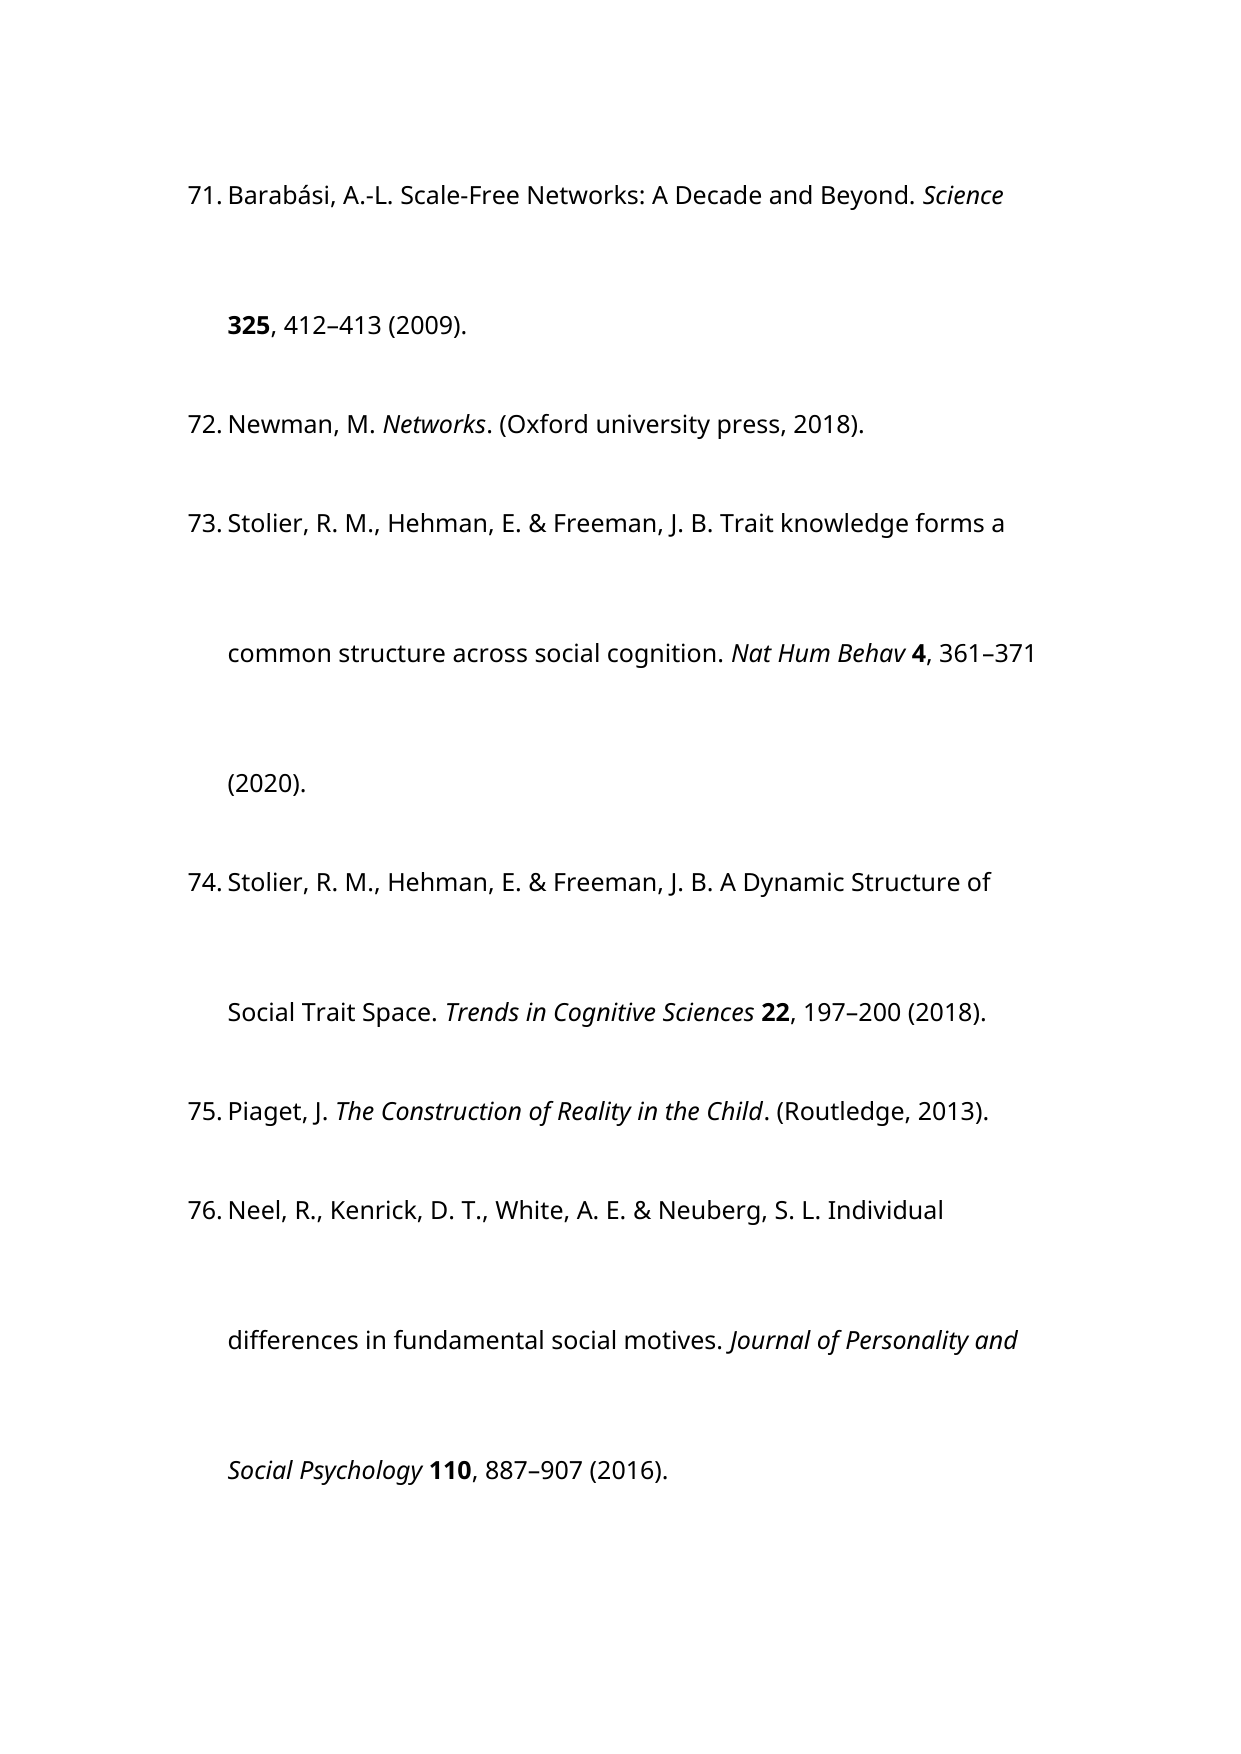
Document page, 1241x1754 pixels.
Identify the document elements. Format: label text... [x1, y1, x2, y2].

text 73. Stolier, R. M., Hehman, E. & Freeman, J. B. Trait knowledge forms a common structure across social cognition. Nat Hum Behav 4, 361–371 (2020). [187, 490, 1053, 815]
text 75. Piaget, J. The Construction of Reality in the Child. (Routledge, 2013). [187, 1078, 1053, 1143]
text 72. Newman, M. Networks. (Oxford university press, 2018). [187, 391, 1053, 456]
text 71. Barabási, A.-L. Scale-Free Networks: A Decade and Beyond. Science 325, 412–413 (2009). [187, 162, 1053, 357]
text 76. Neel, R., Kenrick, D. T., White, A. E. & Neuberg, S. L. Individual differences in fundamental social motives. Journal of Personality and Social Psychology 110, 887–907 (2016). [187, 1177, 1053, 1502]
text 74. Stolier, R. M., Hehman, E. & Freeman, J. B. A Dynamic Structure of Social Trait Space. Trends in Cognitive Sciences 22, 197–200 (2018). [187, 849, 1053, 1044]
